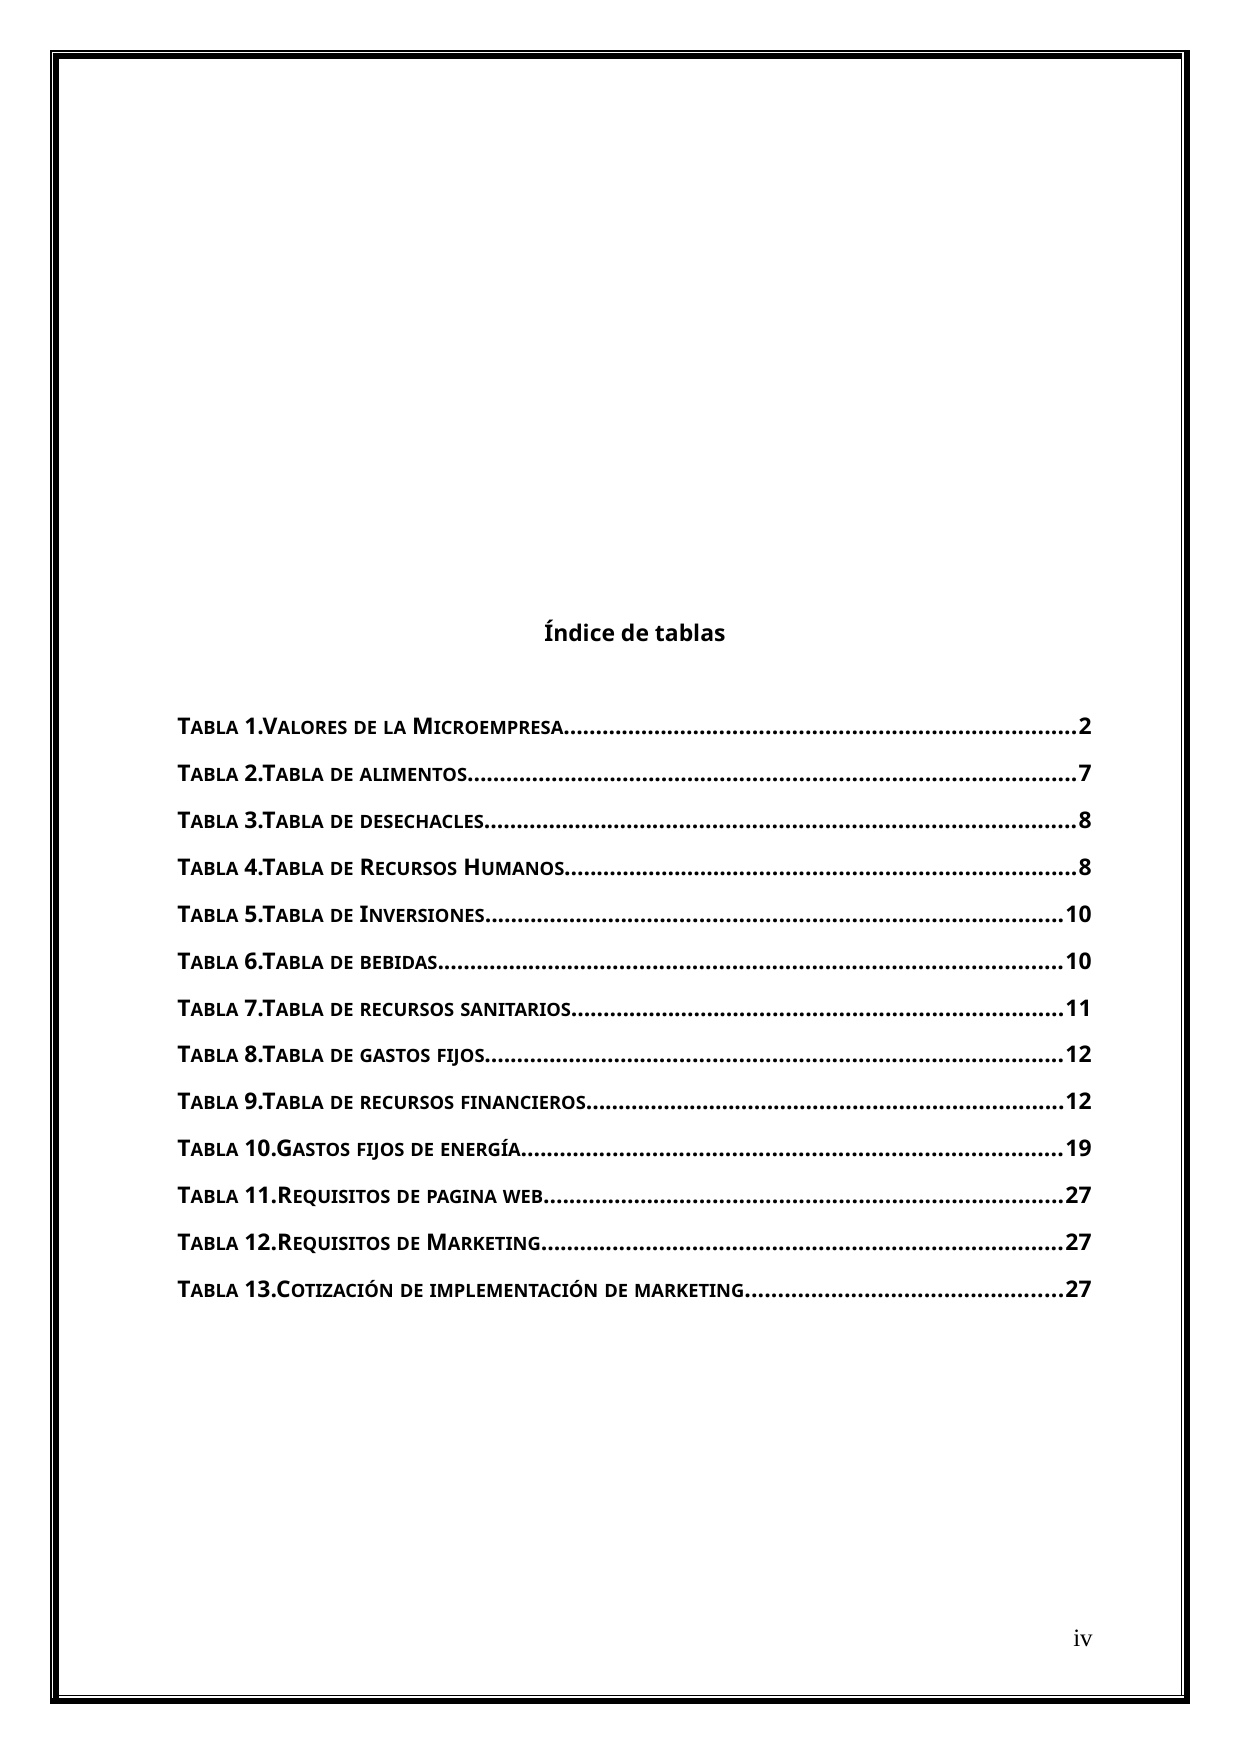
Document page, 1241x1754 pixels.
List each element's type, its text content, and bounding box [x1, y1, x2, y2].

text Tabla 4.Tabla de Recursos Humanos 8 [177, 851, 1092, 882]
text Tabla 7.Tabla de recursos sanitarios 11 [177, 991, 1092, 1023]
text Tabla 10.Gastos fijos de energía 19 [177, 1132, 1092, 1163]
text Tabla 8.Tabla de gastos fijos 12 [177, 1038, 1092, 1069]
text Tabla 2.Tabla de alimentos 7 [177, 757, 1092, 788]
text Tabla 5.Tabla de Inversiones 10 [177, 898, 1092, 929]
text Índice de tablas [177, 616, 1092, 648]
text Tabla 1.Valores de la Microempresa 2 [177, 710, 1092, 741]
text Tabla 13.Cotización de implementación de marketing 27 [177, 1273, 1092, 1304]
text Tabla 6.Tabla de bebidas 10 [177, 944, 1092, 976]
text Tabla 12.Requisitos de Marketing 27 [177, 1226, 1092, 1257]
text Tabla 3.Tabla de desechacles 8 [177, 804, 1092, 835]
text Tabla 11.Requisitos de pagina web 27 [177, 1179, 1092, 1210]
text Tabla 9.Tabla de recursos financieros 12 [177, 1085, 1092, 1116]
